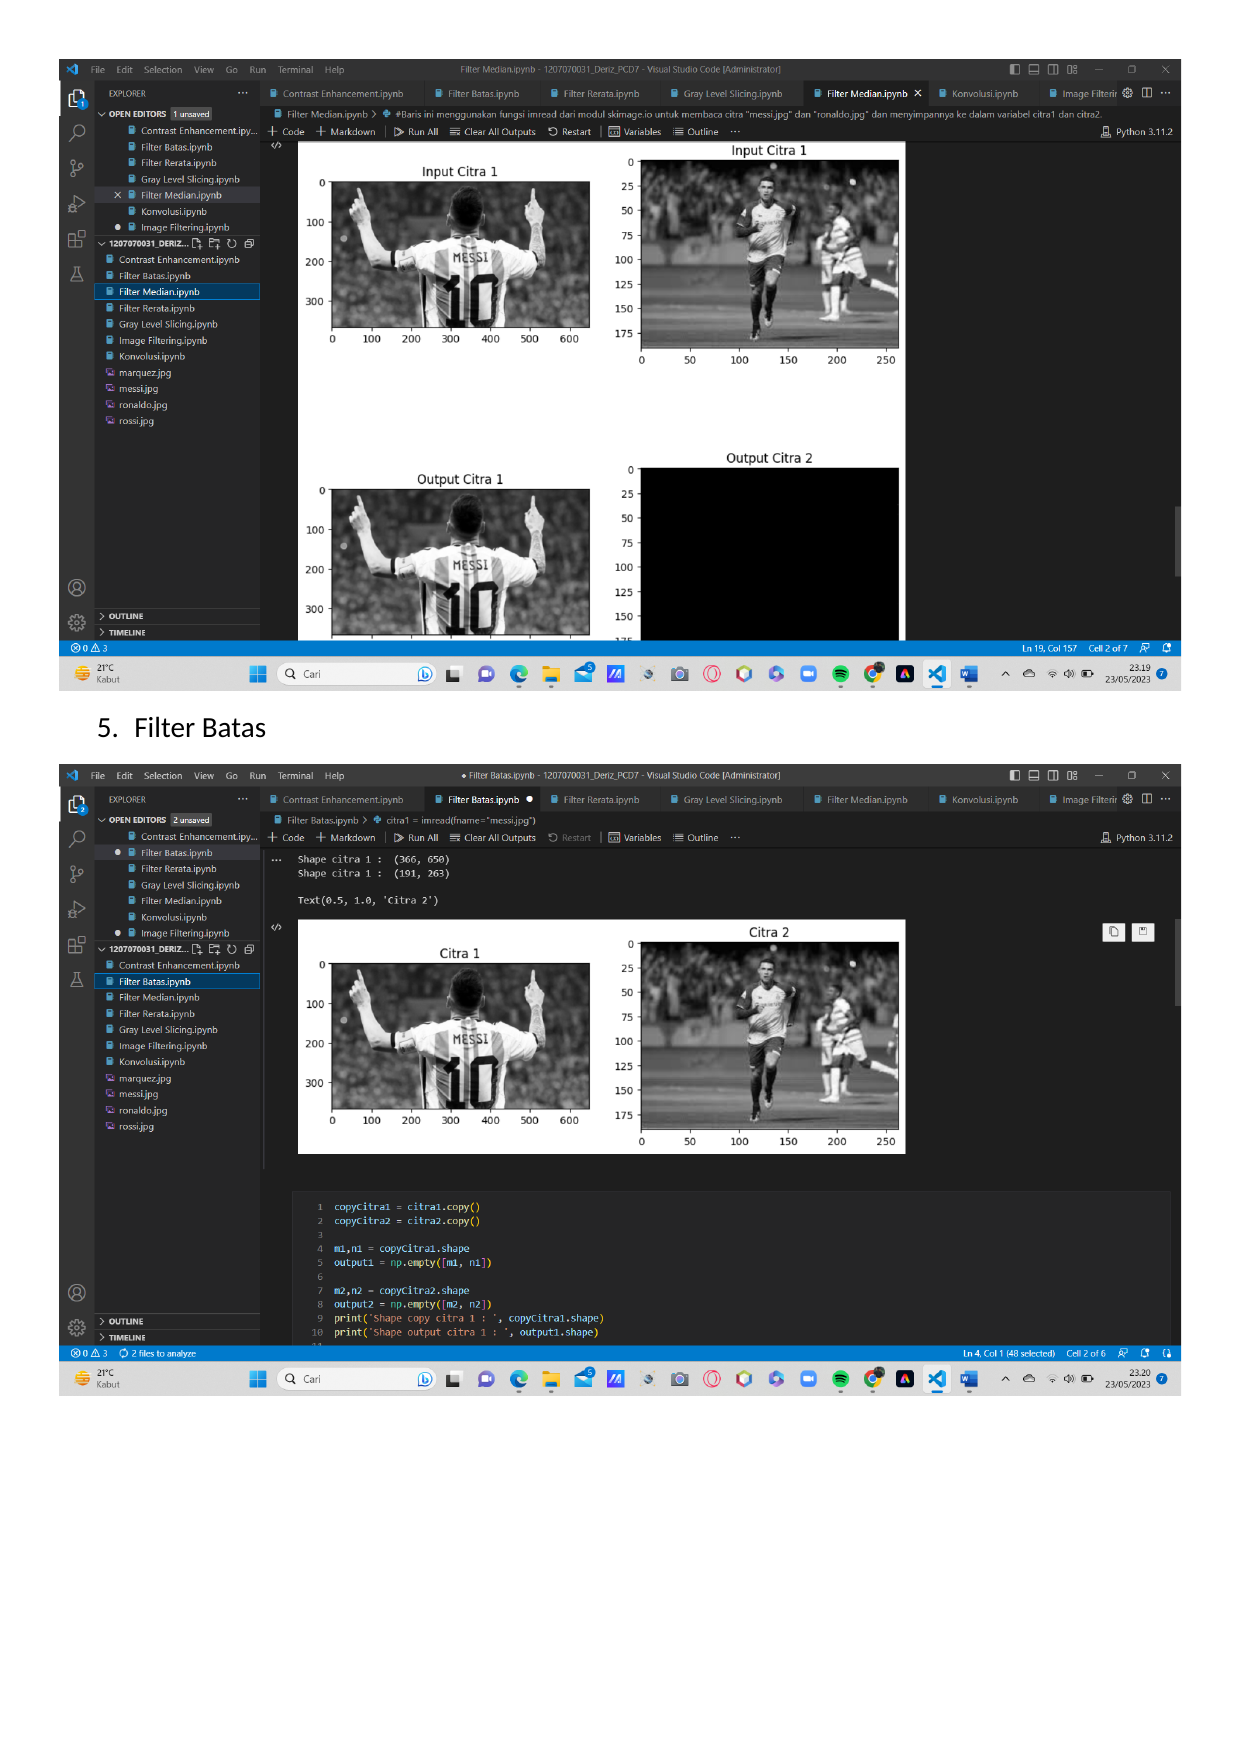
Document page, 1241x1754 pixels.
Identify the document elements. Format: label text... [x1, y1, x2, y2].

picture [59, 59, 1182, 691]
list Filter Batas [97, 709, 1181, 745]
picture [59, 764, 1182, 1396]
